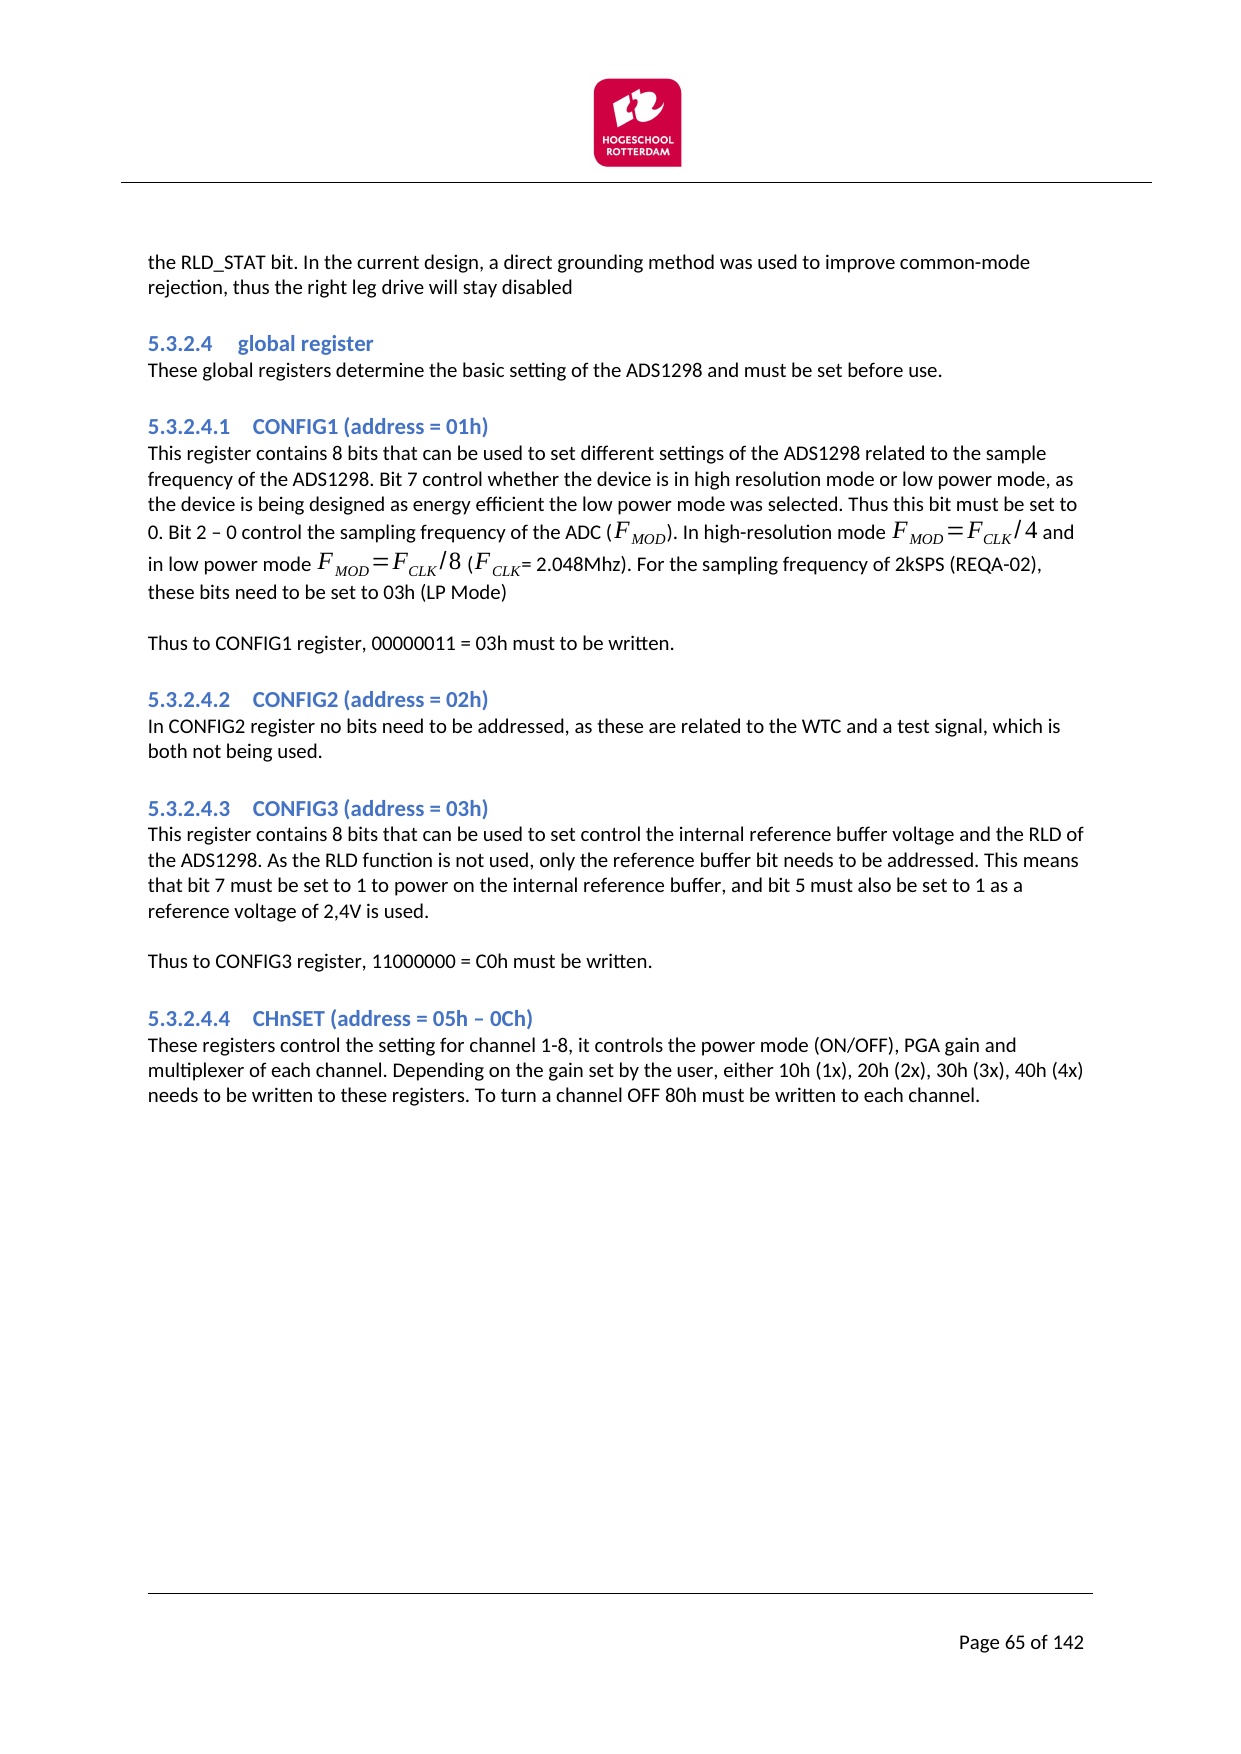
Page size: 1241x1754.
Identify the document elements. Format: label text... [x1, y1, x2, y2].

text This register contains 8 bits that can be used to set control the internal reference buffer voltage and the RLD of the ADS1298. As the RLD function is not used, only the reference buffer bit needs to be addressed. This means that bit 7 must be set to 1 to power on the internal reference buffer, and bit 5 must also be set to 1 as a reference voltage of 2,4V is used. [148, 822, 1093, 923]
text This register contains 8 bits that can be used to set different settings of the ADS1298 related to the sample frequency of the ADS1298. Bit 7 control whether the device is in high resolution mode or low power mode, as the device is being designed as energy efficient the low power mode was selected. Thus this bit must be set to 0. Bit 2 – 0 control the sampling frequency of the ADC (). In high-resolution mode and in low power mode (= 2.048Mhz). For the sampling frequency of 2kSPS (REQA-02), these bits need to be set to 03h (LP Mode) [148, 440, 1093, 605]
subtitle CHnSET (address = 05h – 0Ch) [148, 1004, 1093, 1032]
subtitle CONFIG1 (address = 01h) [148, 412, 1093, 440]
text Thus to CONFIG3 register, 11000000 = C0h must be written. [148, 949, 1093, 974]
picture [590, 73, 685, 173]
text These registers control the setting for channel 1-8, it controls the power mode (ON/OFF), PGA gain and multiplexer of each channel. Depending on the gain set by the user, either 10h (1x), 20h (2x), 30h (3x), 40h (4x) needs to be written to these registers. To turn a channel OFF 80h must be written to each channel. [148, 1032, 1093, 1108]
subtitle CONFIG3 (address = 03h) [148, 794, 1093, 822]
subtitle CONFIG2 (address = 02h) [148, 685, 1093, 713]
subtitle global register [148, 329, 1093, 357]
text These global registers determine the basic setting of the ADS1298 and must be set before use. [148, 357, 1093, 383]
text Thus to CONFIG1 register, 00000011 = 03h must to be written. [148, 630, 1093, 656]
text In CONFIG2 register no bits need to be addressed, as these are related to the WTC and a test signal, which is both not being used. [148, 713, 1093, 764]
